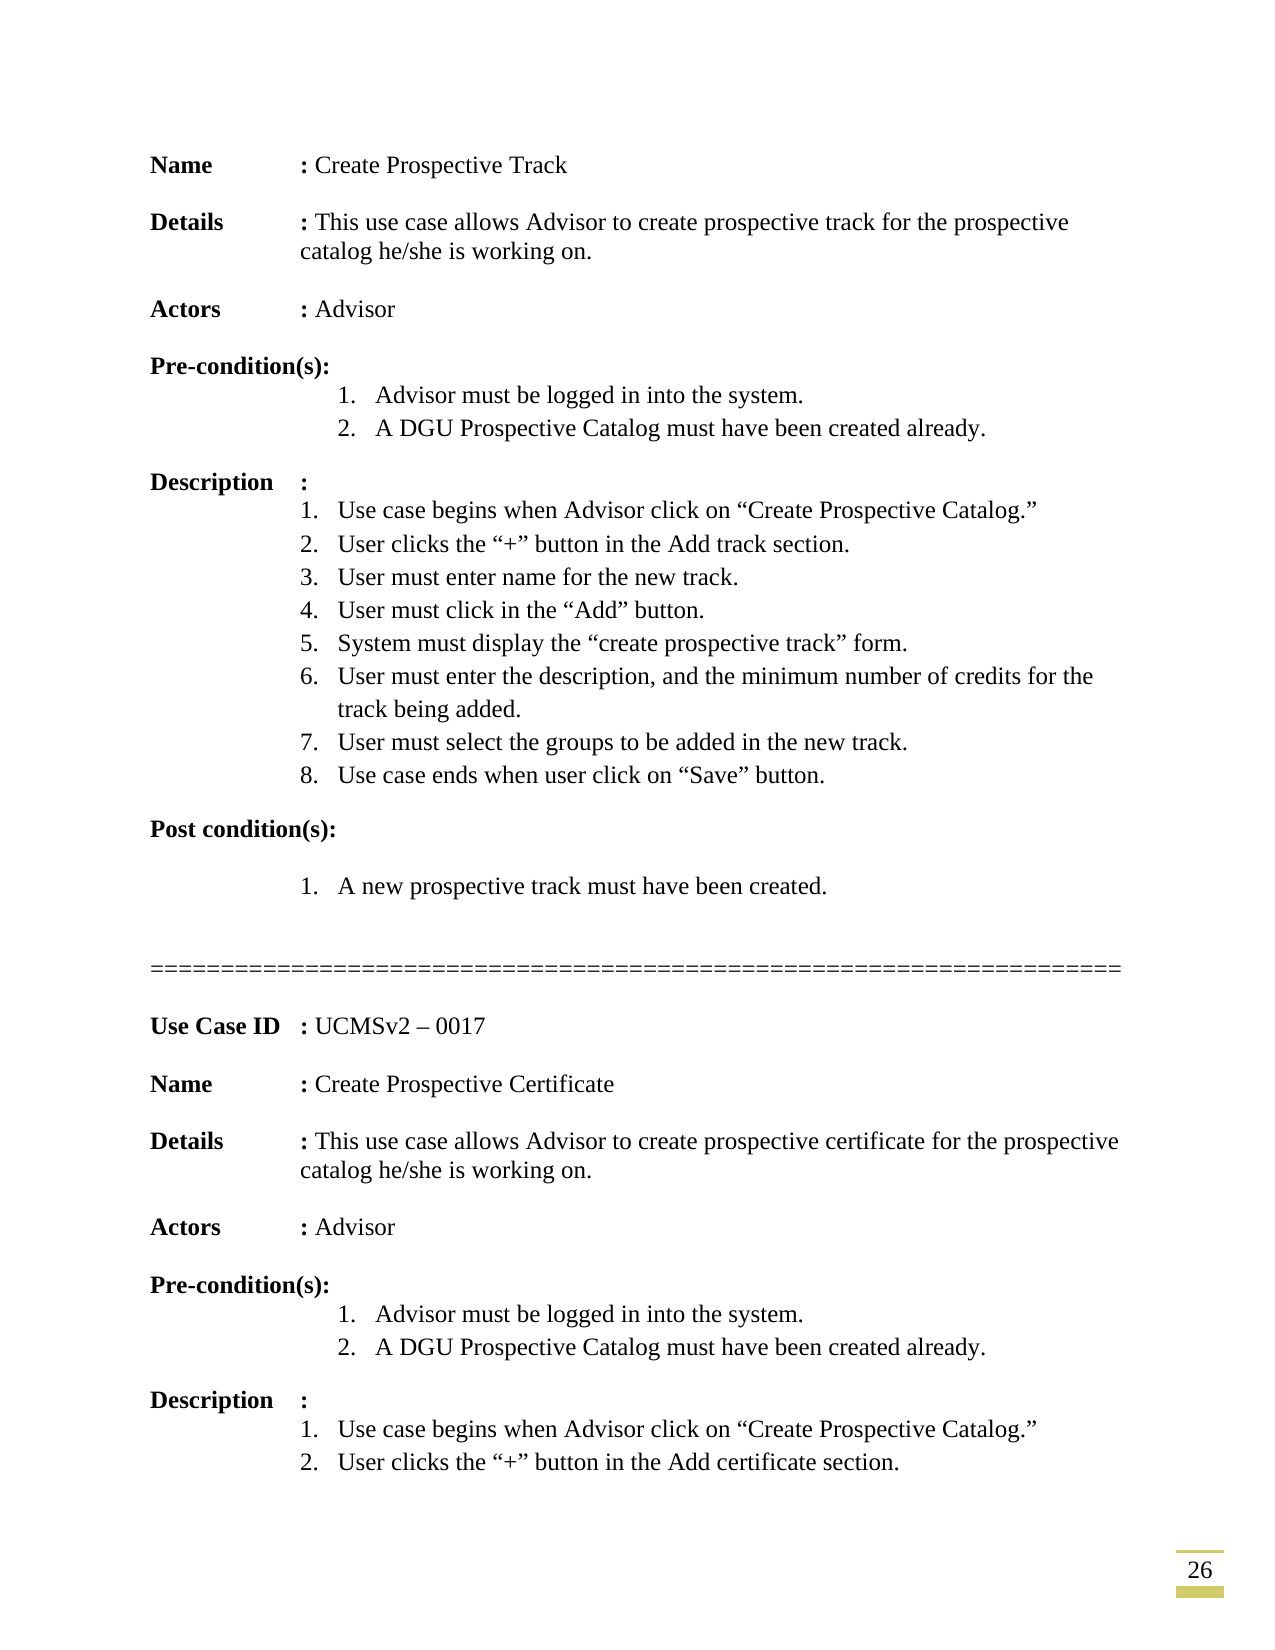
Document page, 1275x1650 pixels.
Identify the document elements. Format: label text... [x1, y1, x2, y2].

list User must select the groups to be added in the new track. [300, 727, 1125, 756]
list Use case ends when user click on “Save” button. [300, 760, 1125, 788]
list A DGU Prospective Catalog must have been created already. [337, 413, 1125, 442]
text Pre-condition(s): [150, 351, 1125, 380]
list A new prospective track must have been created. [300, 871, 1125, 900]
text Pre-condition(s): [150, 1270, 1125, 1299]
text Details : This use case allows Advisor to create prospective track for the prospective catalog he/she is working on. [150, 207, 1125, 265]
text Details : This use case allows Advisor to create prospective certificate for the prospective catalog he/she is working on. [150, 1126, 1125, 1184]
text Name : Create Prospective Track [150, 150, 1125, 179]
text Post condition(s): [150, 814, 1125, 842]
list Use case begins when Advisor click on “Create Prospective Catalog.” [300, 1414, 1125, 1443]
list User must enter the description, and the minimum number of credits for the track being added. [300, 661, 1125, 722]
list User must enter name for the new track. [300, 562, 1125, 590]
text Use Case ID : UCMSv2 – 0017 [150, 1011, 1125, 1040]
text Name : Create Prospective Certificate [150, 1069, 1125, 1097]
list Advisor must be logged in into the system. [337, 380, 1125, 409]
text Description : [150, 467, 1125, 496]
list Use case begins when Advisor click on “Create Prospective Catalog.” [300, 496, 1125, 524]
list User must click in the “Add” button. [300, 595, 1125, 623]
text Description : [150, 1386, 1125, 1414]
text Actors : Advisor [150, 294, 1125, 322]
list Advisor must be logged in into the system. [337, 1299, 1125, 1327]
list User clicks the “+” button in the Add certificate section. [300, 1447, 1125, 1476]
list A DGU Prospective Catalog must have been created already. [337, 1332, 1125, 1361]
text Actors : Advisor [150, 1212, 1125, 1241]
list User clicks the “+” button in the Add track section. [300, 529, 1125, 557]
list System must display the “create prospective track” form. [300, 628, 1125, 656]
text ===================================================================== [150, 954, 1125, 982]
